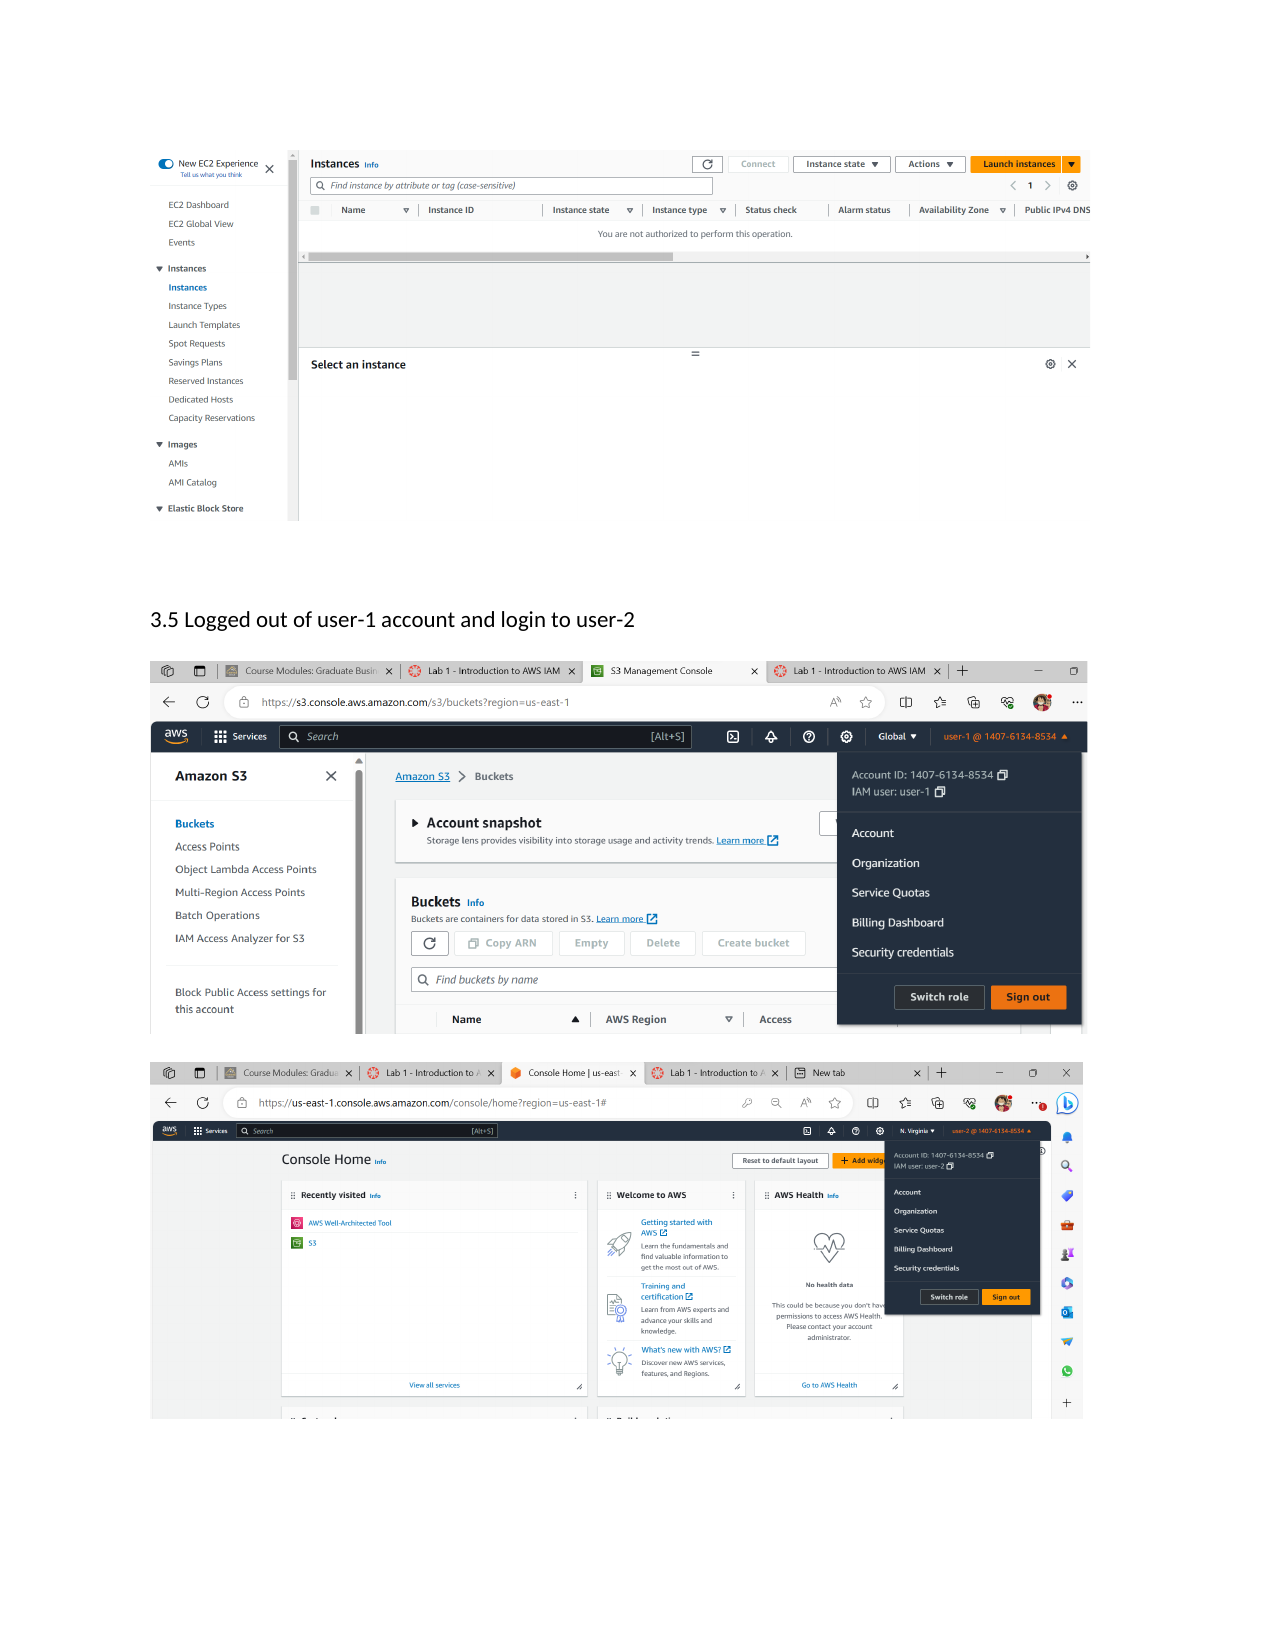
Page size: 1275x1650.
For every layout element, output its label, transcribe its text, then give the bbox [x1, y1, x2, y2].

picture [150, 1062, 1083, 1419]
picture [150, 150, 1091, 521]
picture [150, 661, 1088, 1034]
text 3.5 Logged out of user-1 account and login to user-2 [150, 605, 1125, 633]
